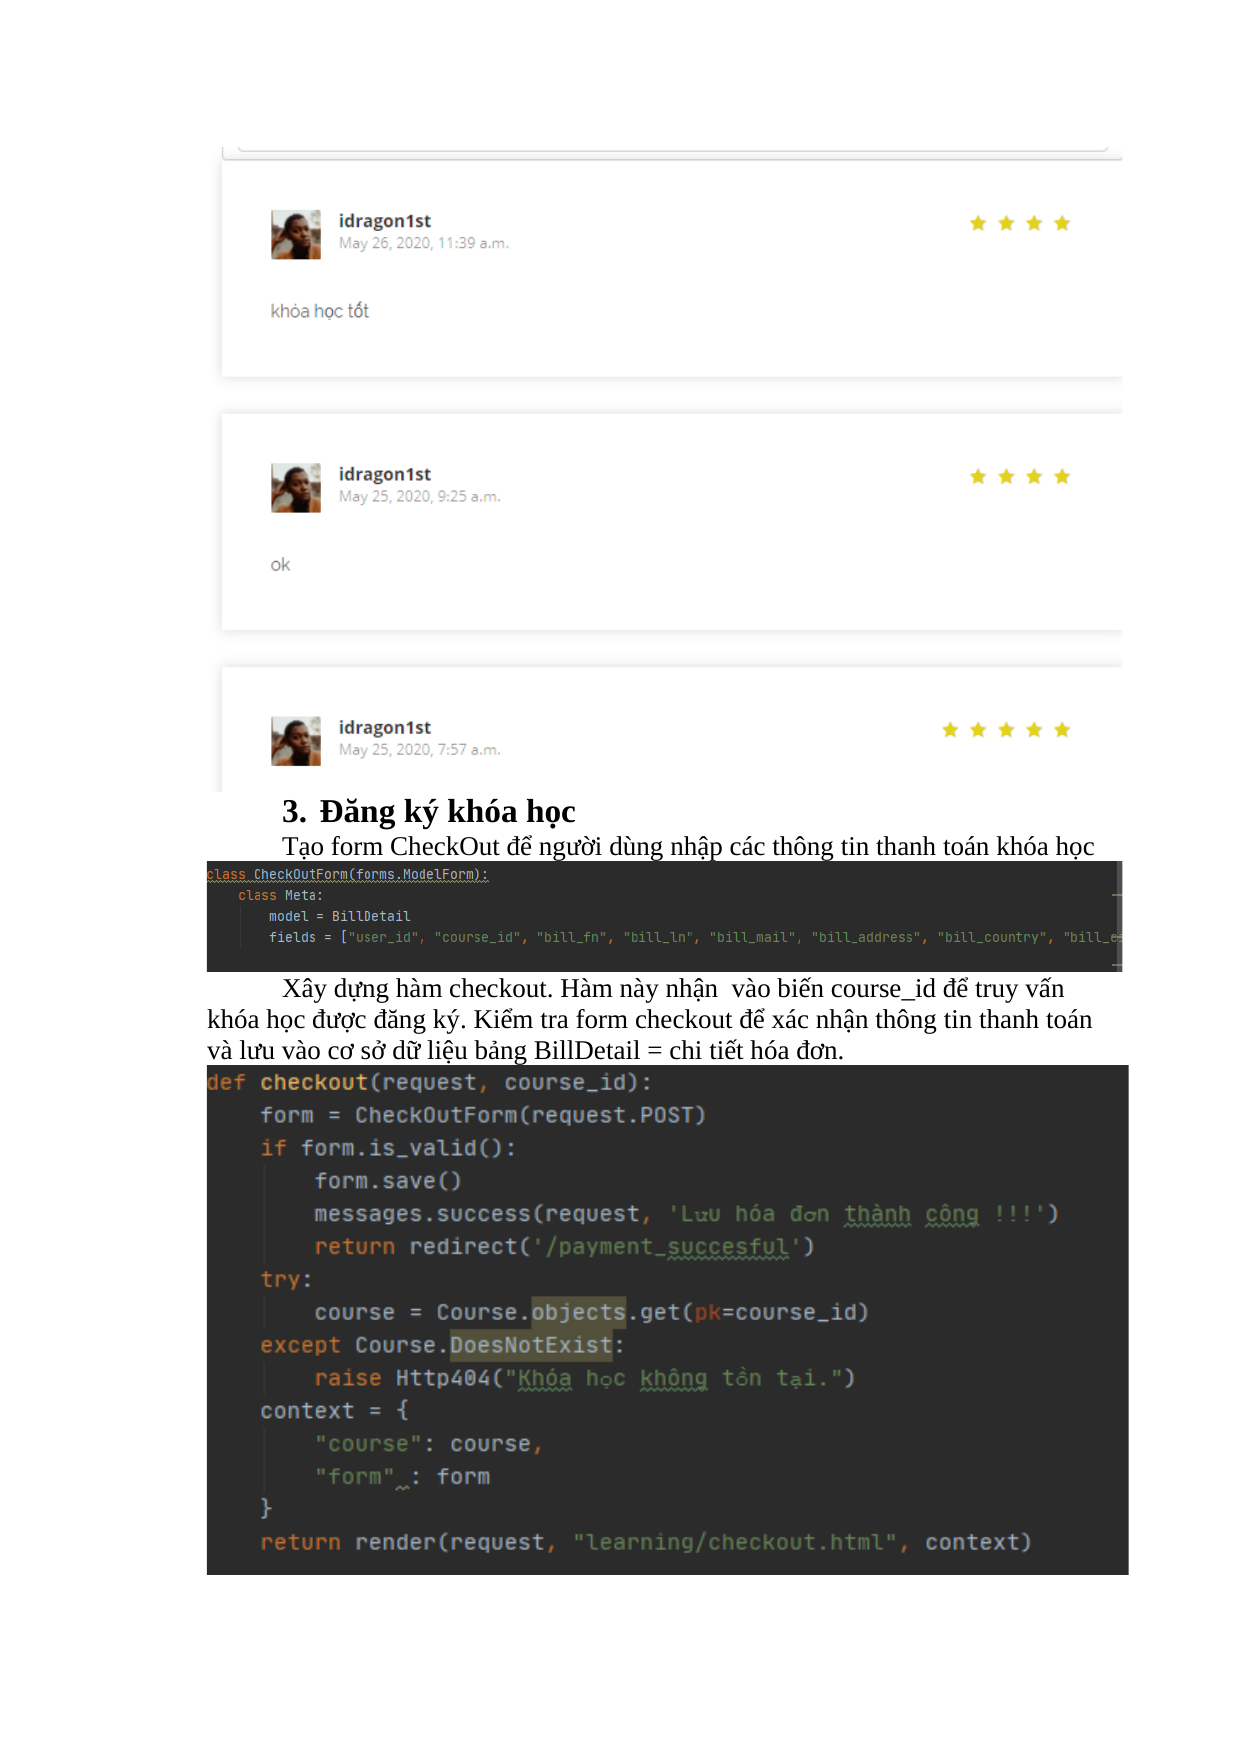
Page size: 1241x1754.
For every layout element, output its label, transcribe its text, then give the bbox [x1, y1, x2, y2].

picture [206, 861, 1123, 972]
picture [206, 1065, 1129, 1575]
picture [206, 147, 1123, 792]
text Tạo form CheckOut để người dùng nhập các thông tin thanh toán khóa học [282, 830, 1122, 861]
text Xây dựng hàm checkout. Hàm này nhận vào biến course_id để truy vấn khóa học được đăng ký. Kiểm tra form checkout để xác nhận thông tin thanh toán và lưu vào cơ sở dữ liệu bảng BillDetail = chi tiết hóa đơn. [207, 972, 1122, 1065]
list Đăng ký khóa học [282, 792, 1122, 830]
